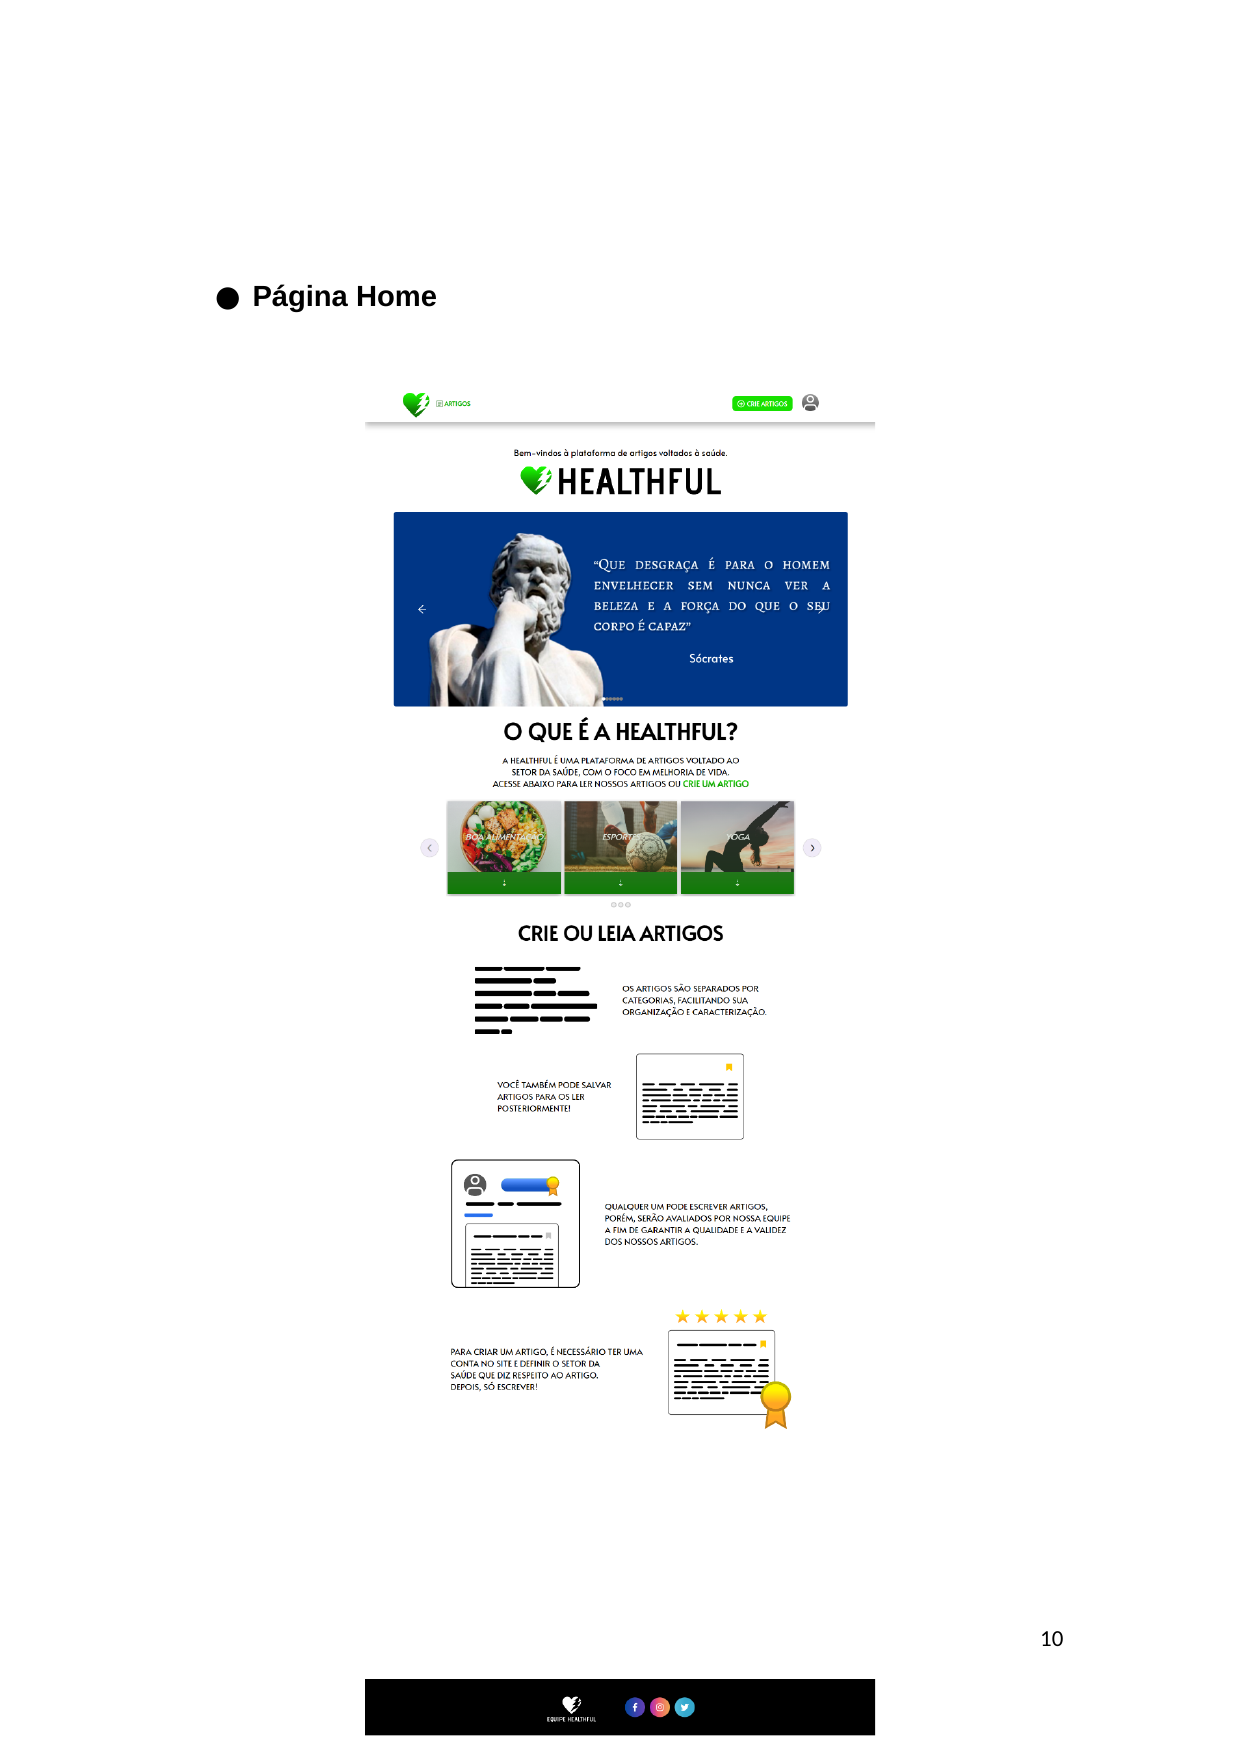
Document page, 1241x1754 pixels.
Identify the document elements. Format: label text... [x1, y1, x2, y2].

picture [365, 385, 876, 1737]
subtitle Página Home [215, 263, 1063, 323]
